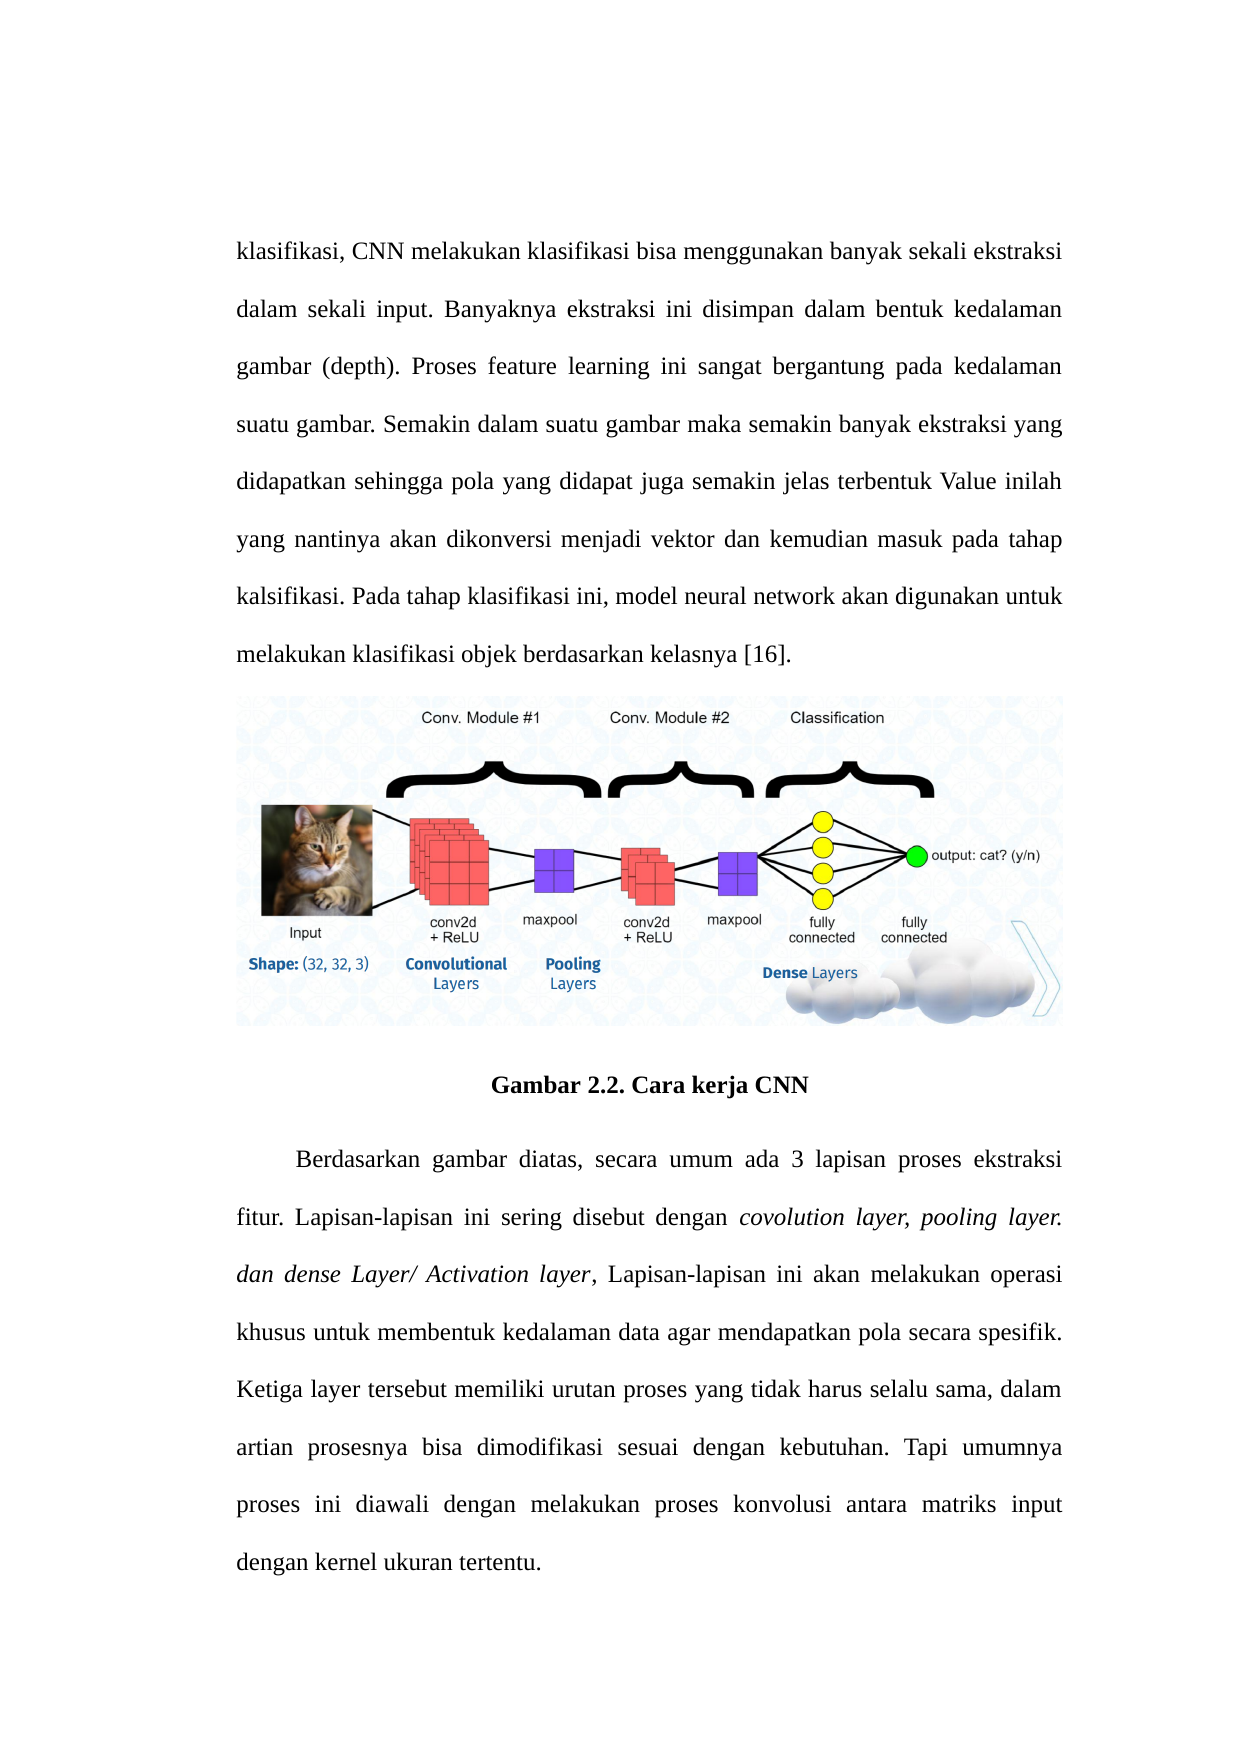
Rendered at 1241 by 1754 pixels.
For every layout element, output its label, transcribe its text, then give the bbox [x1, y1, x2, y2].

text Gambar 2.2. Cara kerja CNN [236, 1070, 1063, 1099]
picture [236, 696, 1063, 1026]
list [236, 236, 1063, 667]
text Berdasarkan gambar diatas, secara umum ada 3 lapisan proses ekstraksi fitur. Lapisan-lapisan ini sering disebut dengan covolution layer, pooling layer. dan dense Layer/ Activation layer, Lapisan-lapisan ini akan melakukan operasi khusus untuk membentuk kedalaman data agar mendapatkan pola secara spesifik. Ketiga layer tersebut memiliki urutan proses yang tidak harus selalu sama, dalam artian prosesnya bisa dimodifikasi sesuai dengan kebutuhan. Tapi umumnya proses ini diawali dengan melakukan proses konvolusi antara matriks input dengan kernel ukuran tertentu. [236, 1144, 1063, 1576]
